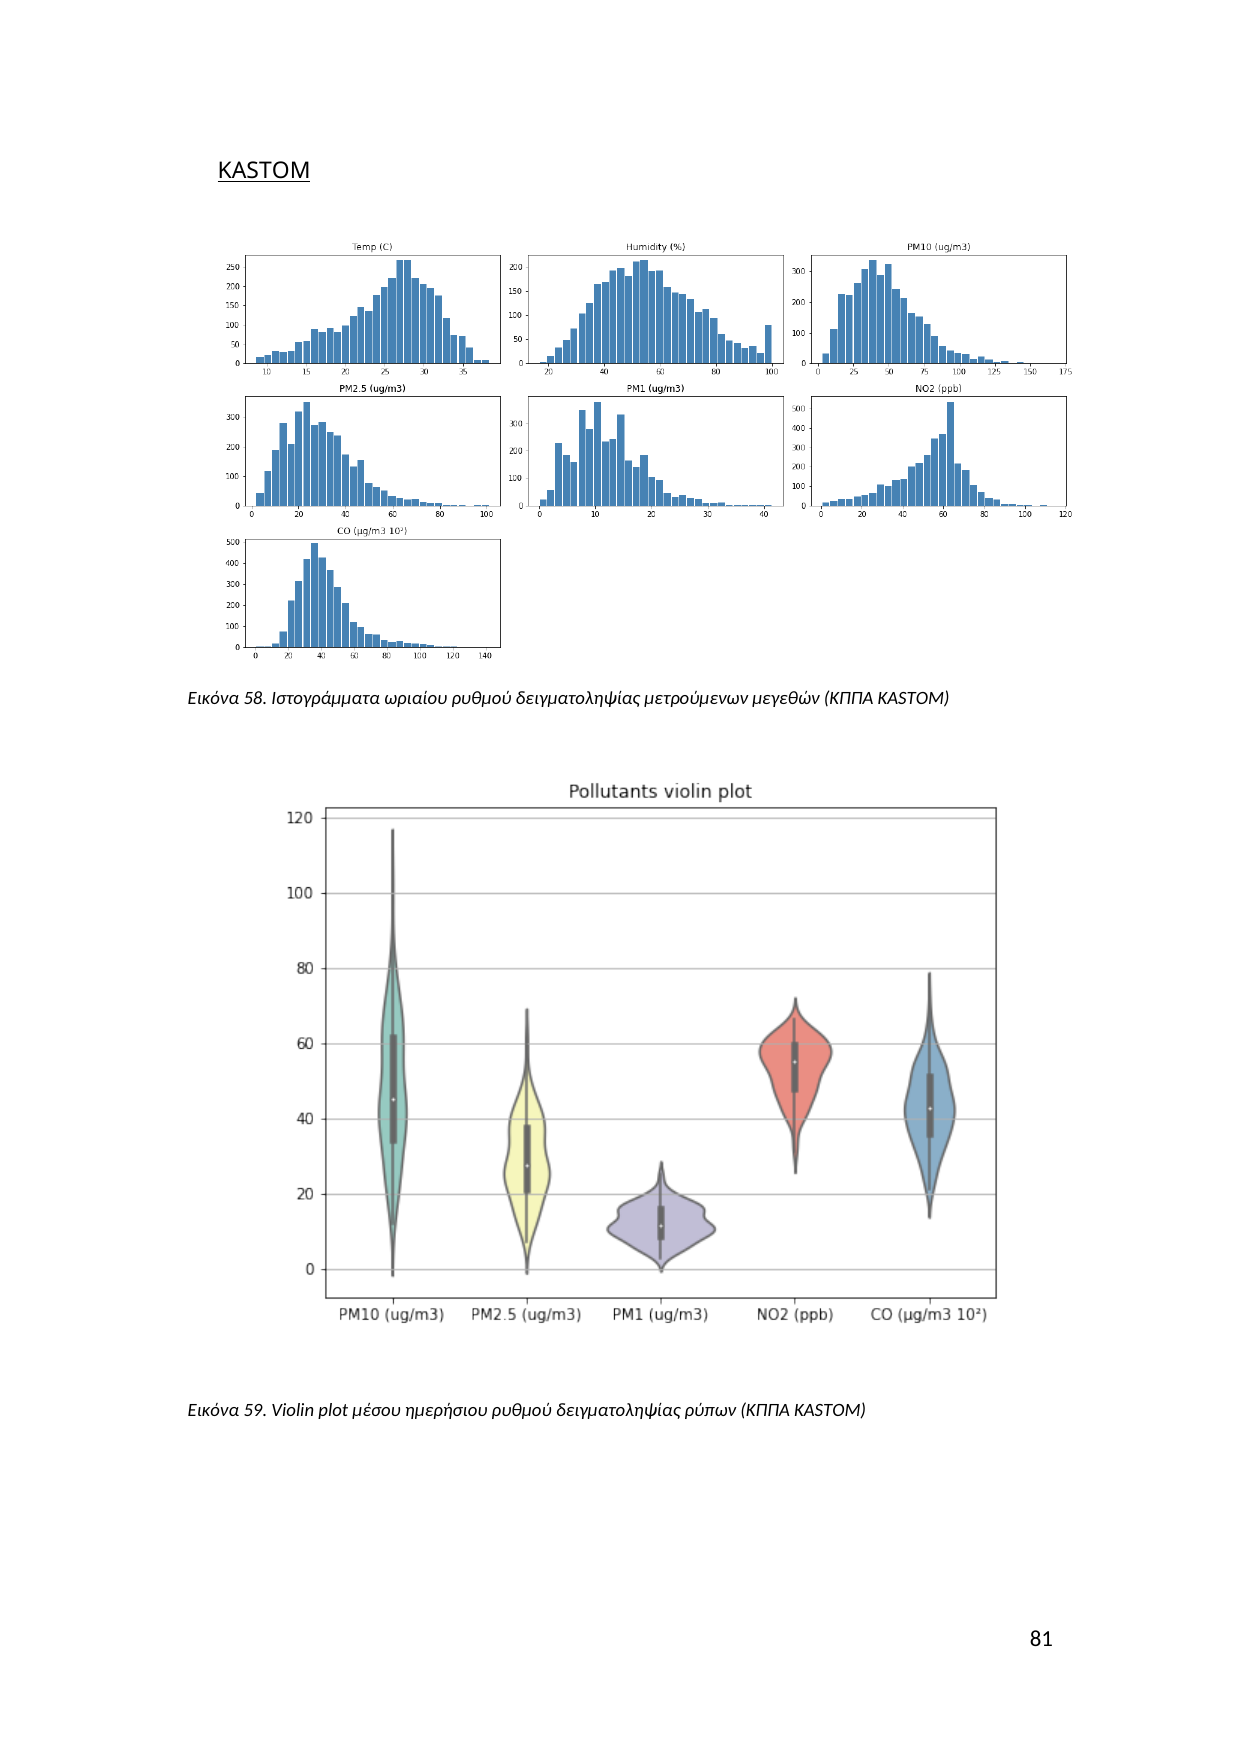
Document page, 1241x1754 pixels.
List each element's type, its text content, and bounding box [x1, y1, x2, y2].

picture [217, 730, 1083, 1379]
text Εικόνα 59. Violin plot μέσου ημερήσιου ρυθμού δειγματοληψίας ρύπων (ΚΠΠΑ KASTOM) [187, 1398, 1053, 1421]
picture [217, 234, 1081, 668]
subtitle KASTOM [187, 154, 1053, 185]
text Εικόνα 58. Ιστογράμματα ωριαίου ρυθμού δειγματοληψίας μετρούμενων μεγεθών (ΚΠΠΑ KASTOM) [187, 686, 1053, 709]
